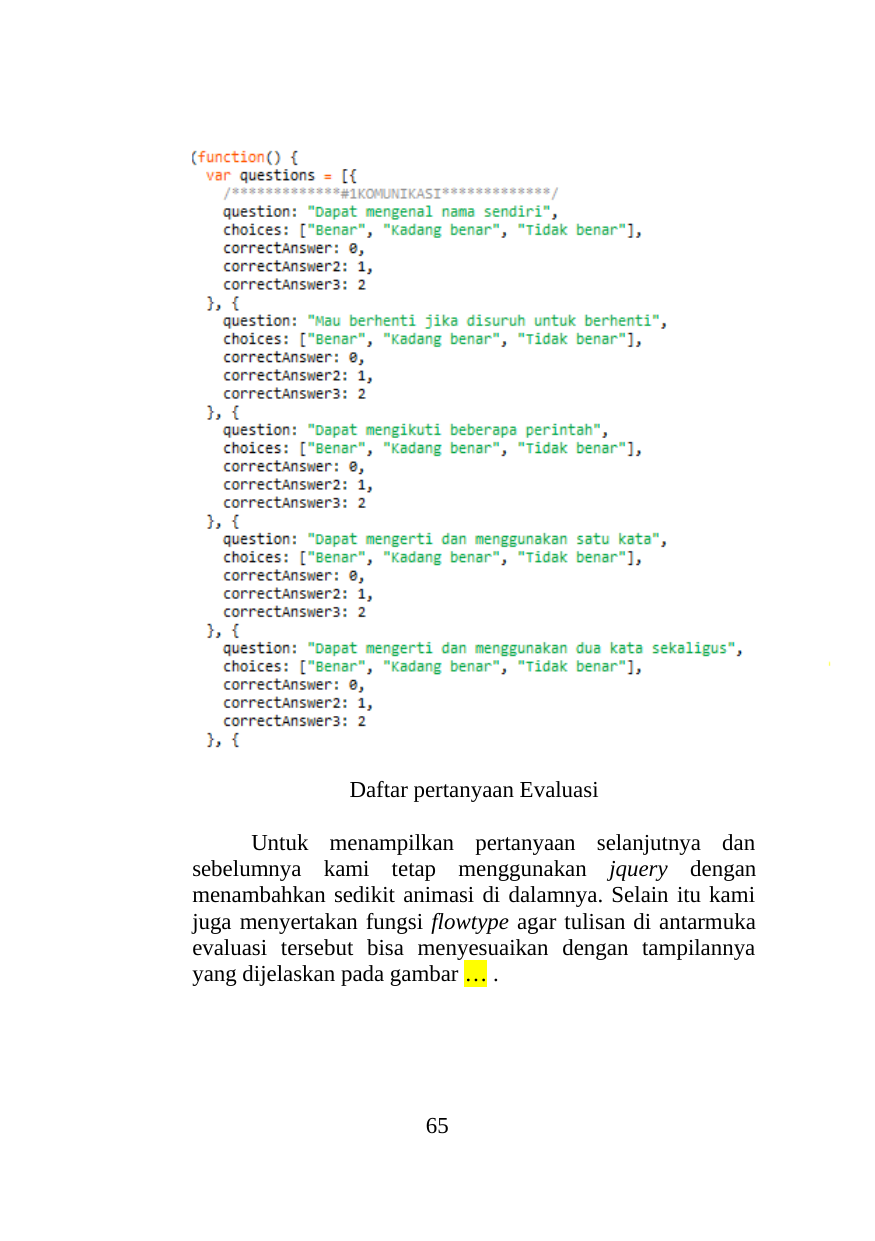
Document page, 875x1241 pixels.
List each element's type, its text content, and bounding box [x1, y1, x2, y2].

picture [192, 147, 831, 750]
text Daftar pertanyaan Evaluasi [192, 776, 756, 802]
text Untuk menampilkan pertanyaan selanjutnya dan sebelumnya kami tetap menggunakan jquery dengan menambahkan sedikit animasi di dalamnya. Selain itu kami juga menyertakan fungsi flowtype agar tulisan di antarmuka evaluasi tersebut bisa menyesuaikan dengan tampilannya yang dijelaskan pada gambar … . [192, 829, 756, 987]
